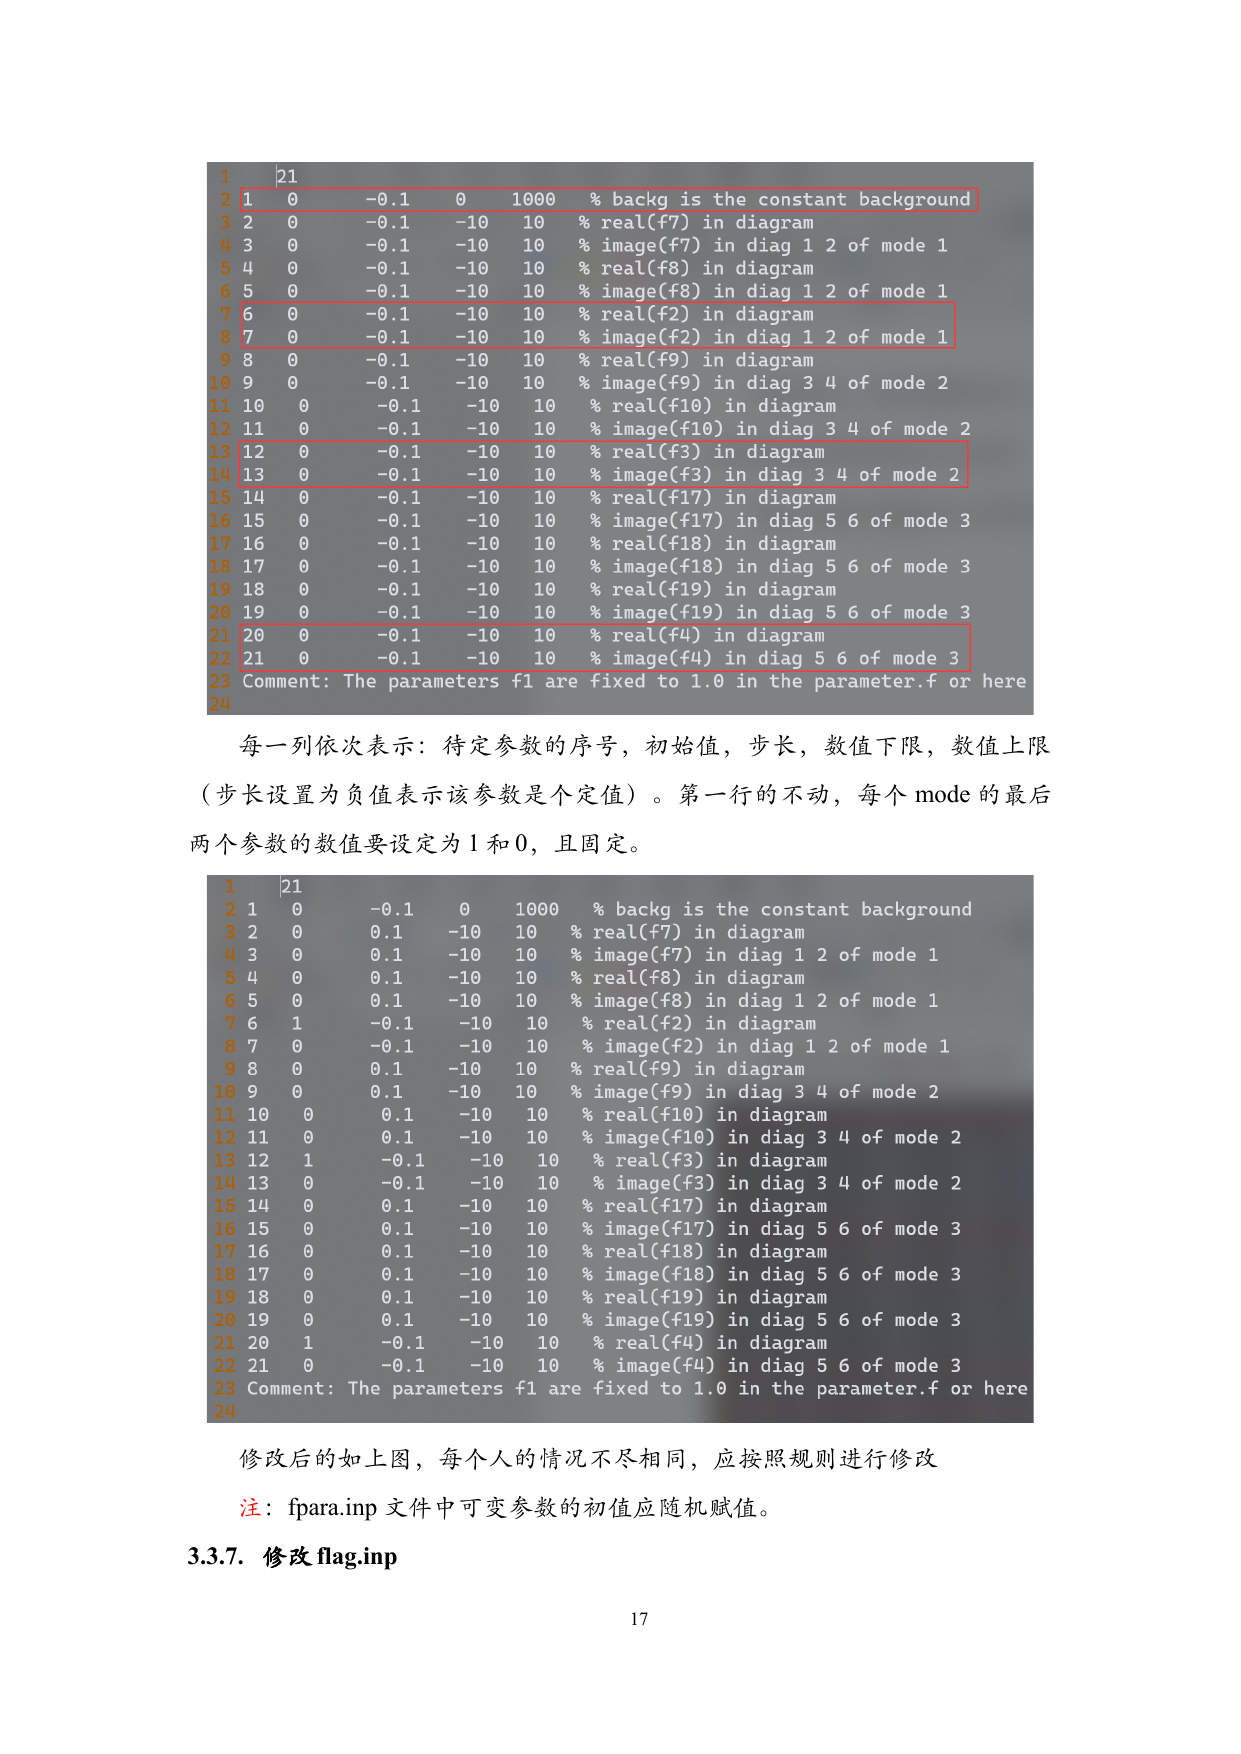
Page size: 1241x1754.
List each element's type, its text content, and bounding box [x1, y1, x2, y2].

text 每一列依次表示：待定参数的序号，初始值，步长，数值下限，数值上限（步长设置为负值表示该参数是个定值）。第一行的不动，每个mode的最后两个参数的数值要设定为1和0，且固定。 [187, 729, 1053, 859]
picture [206, 162, 1034, 715]
picture [206, 875, 1034, 1423]
subtitle 修改flag.inp [187, 1539, 1053, 1572]
text 注：fpara.inp文件中可变参数的初值应随机赋值。 [187, 1491, 1053, 1523]
text 修改后的如上图，每个人的情况不尽相同，应按照规则进行修改 [187, 1442, 1053, 1474]
